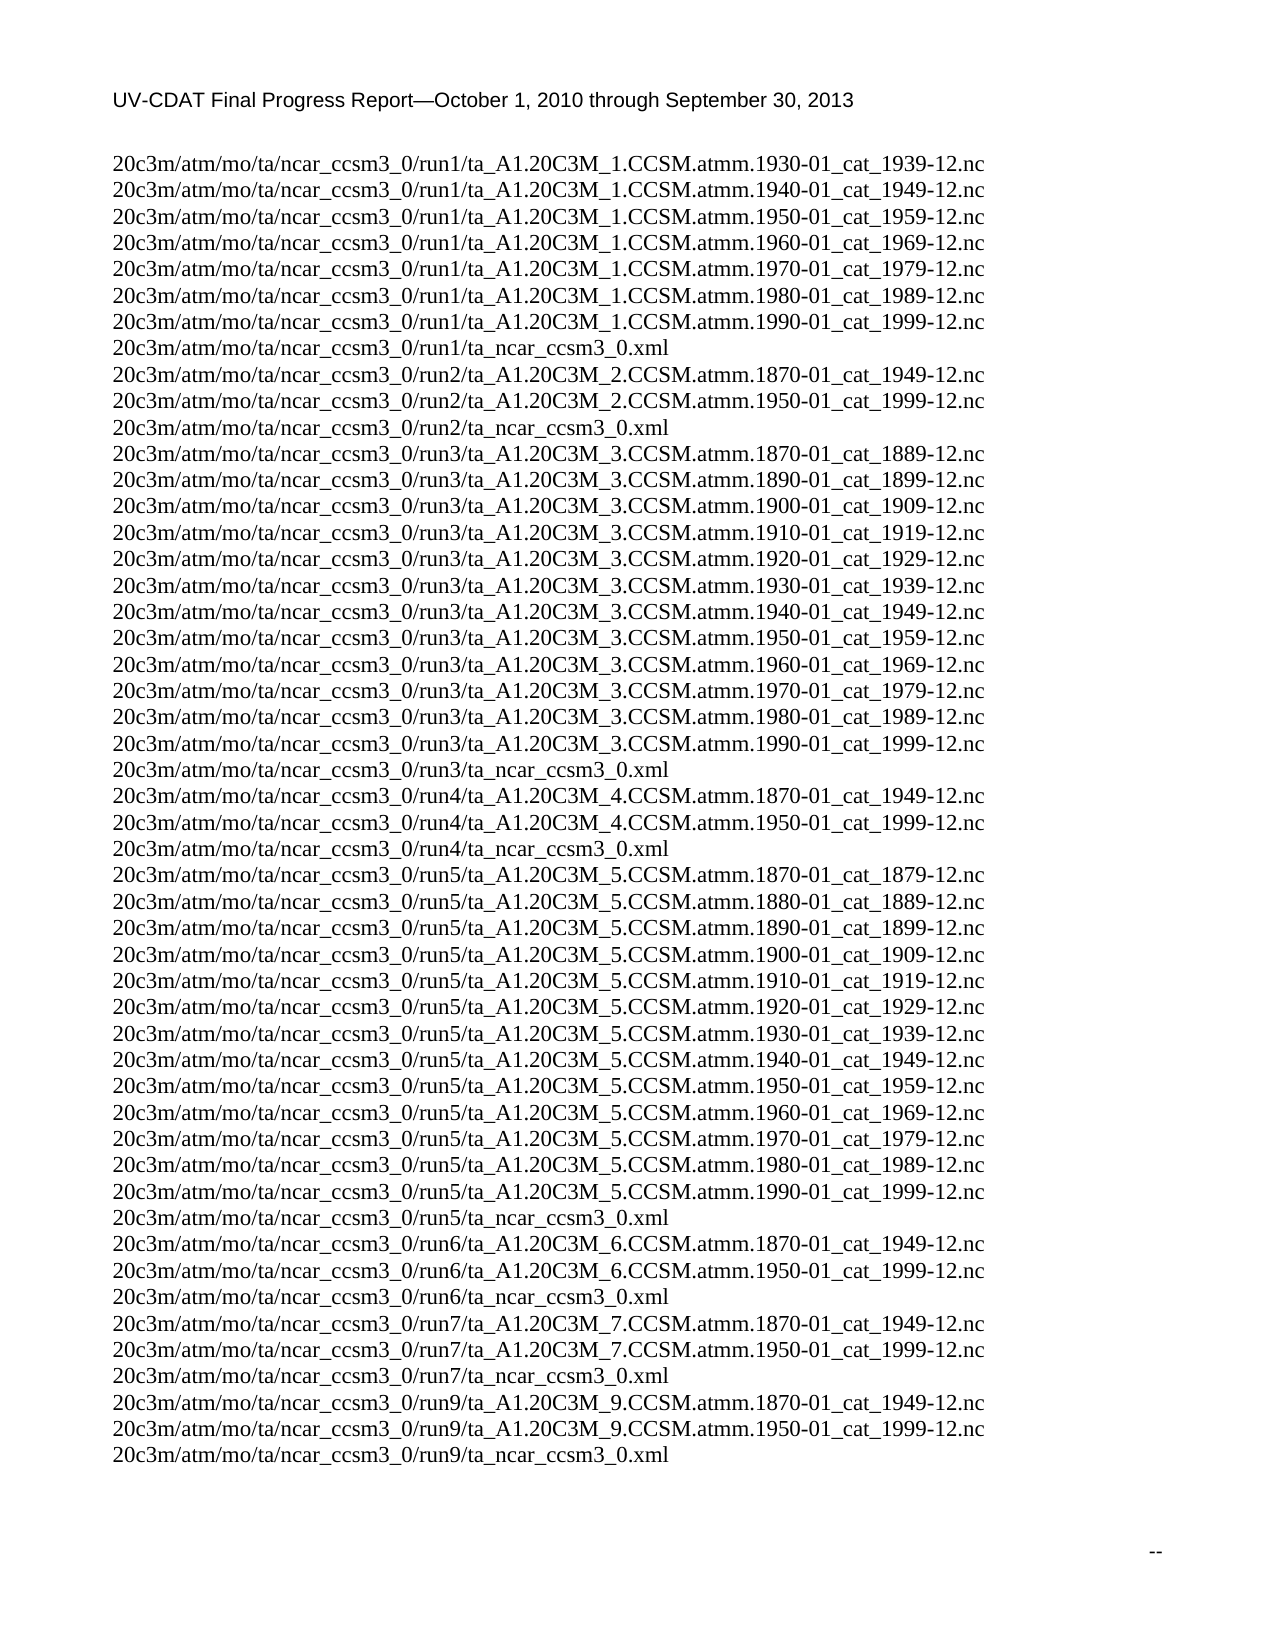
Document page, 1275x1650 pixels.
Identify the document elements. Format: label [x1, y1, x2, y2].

text [112, 150, 1162, 1468]
